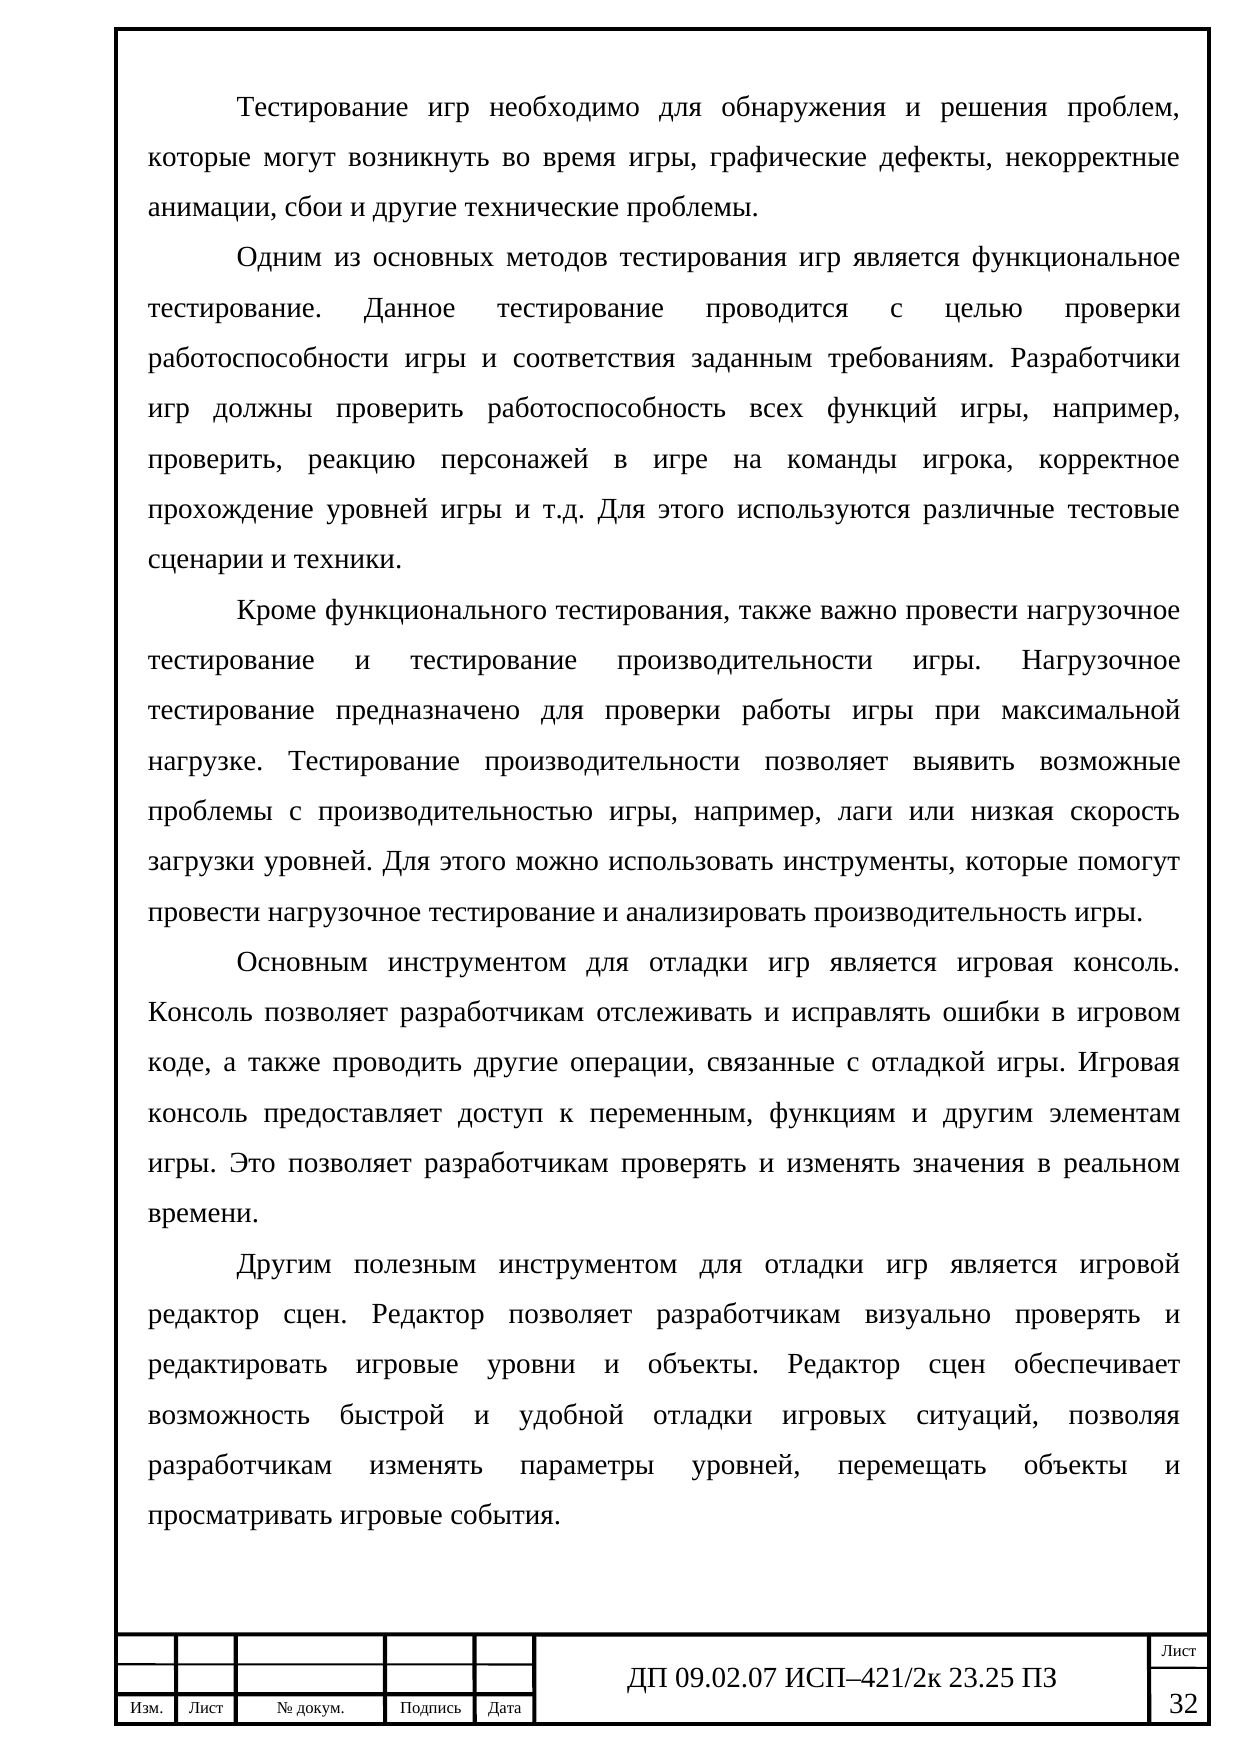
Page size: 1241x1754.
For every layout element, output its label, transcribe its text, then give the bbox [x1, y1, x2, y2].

text Кроме функционального тестирования, также важно провести нагрузочное тестирование и тестирование производительности игры. Нагрузочное тестирование предназначено для проверки работы игры при максимальной нагрузке. Тестирование производительности позволяет выявить возможные проблемы с производительностью игры, например, лаги или низкая скорость загрузки уровней. Для этого можно использовать инструменты, которые помогут провести нагрузочное тестирование и анализировать производительность игры. [148, 592, 1181, 927]
text Одним из основных методов тестирования игр является функциональное тестирование. Данное тестирование проводится с целью проверки работоспособности игры и соответствия заданным требованиям. Разработчики игр должны проверить работоспособность всех функций игры, например, проверить, реакцию персонажей в игре на команды игрока, корректное прохождение уровней игры и т.д. Для этого используются различные тестовые сценарии и техники. [148, 239, 1181, 575]
text Другим полезным инструментом для отладки игр является игровой редактор сцен. Редактор позволяет разработчикам визуально проверять и редактировать игровые уровни и объекты. Редактор сцен обеспечивает возможность быстрой и удобной отладки игровых ситуаций, позволяя разработчикам изменять параметры уровней, перемещать объекты и просматривать игровые события. [148, 1246, 1181, 1531]
text Тестирование игр необходимо для обнаружения и решения проблем, которые могут возникнуть во время игры, графические дефекты, некорректные анимации, сбои и другие технические проблемы. [148, 89, 1181, 223]
text Основным инструментом для отладки игр является игровая консоль. Консоль позволяет разработчикам отслеживать и исправлять ошибки в игровом коде, а также проводить другие операции, связанные с отладкой игры. Игровая консоль предоставляет доступ к переменным, функциям и другим элементам игры. Это позволяет разработчикам проверять и изменять значения в реальном времени. [148, 944, 1181, 1229]
